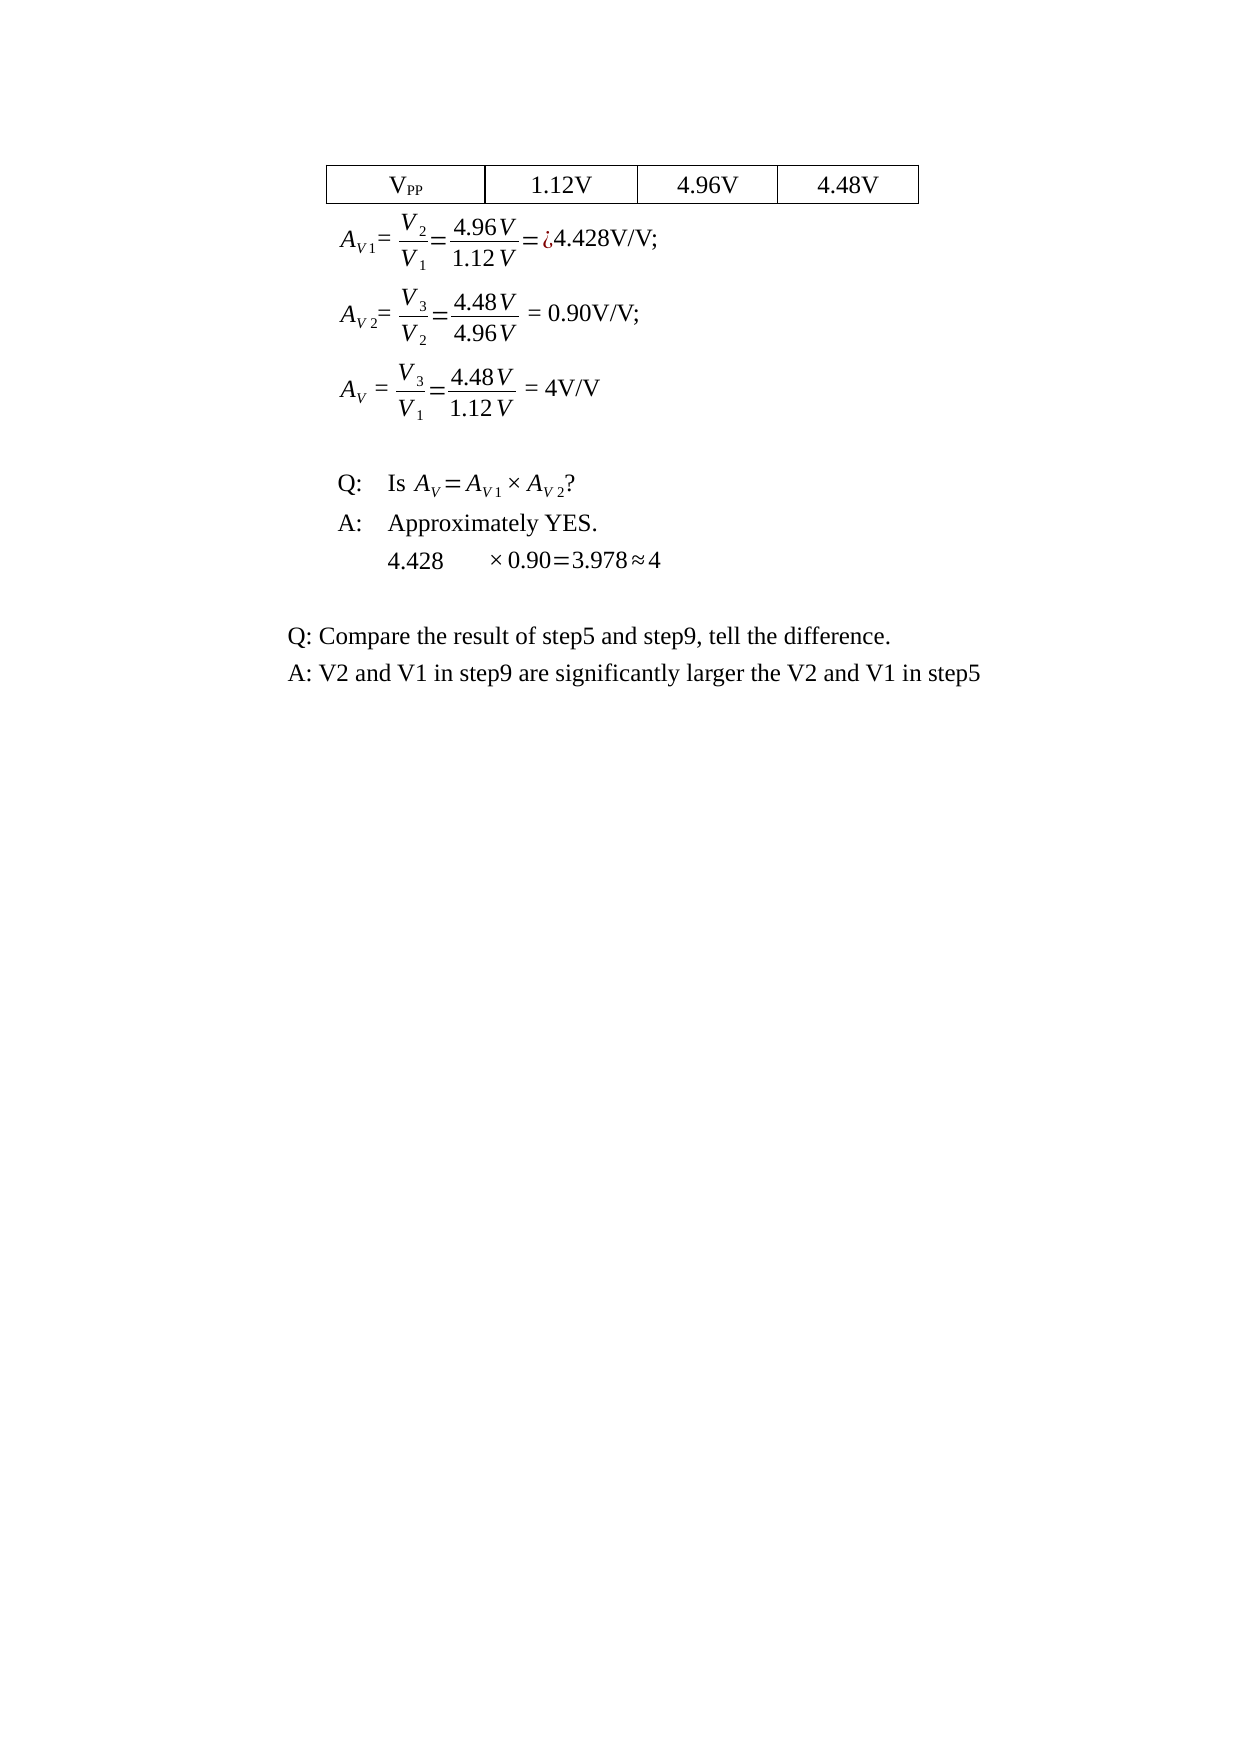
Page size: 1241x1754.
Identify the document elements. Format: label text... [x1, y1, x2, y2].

text = = 0.90V/V; [287, 279, 1053, 354]
table_cell 1.12V [486, 166, 637, 203]
table_cell 4.48V [778, 166, 918, 203]
list Q: Is ? [337, 467, 1053, 504]
text = 4.428V/V; [287, 204, 1053, 279]
table_cell 4.96V [638, 166, 777, 203]
list A: Approximately YES. [337, 504, 1053, 542]
text = = 4V/V [287, 354, 1053, 429]
list Q: Compare the result of step5 and step9, tell the difference. [244, 617, 1053, 654]
table_cell VPP [327, 166, 484, 203]
list A: V2 and V1 in step9 are significantly larger the V2 and V1 in step5 [244, 654, 1053, 692]
